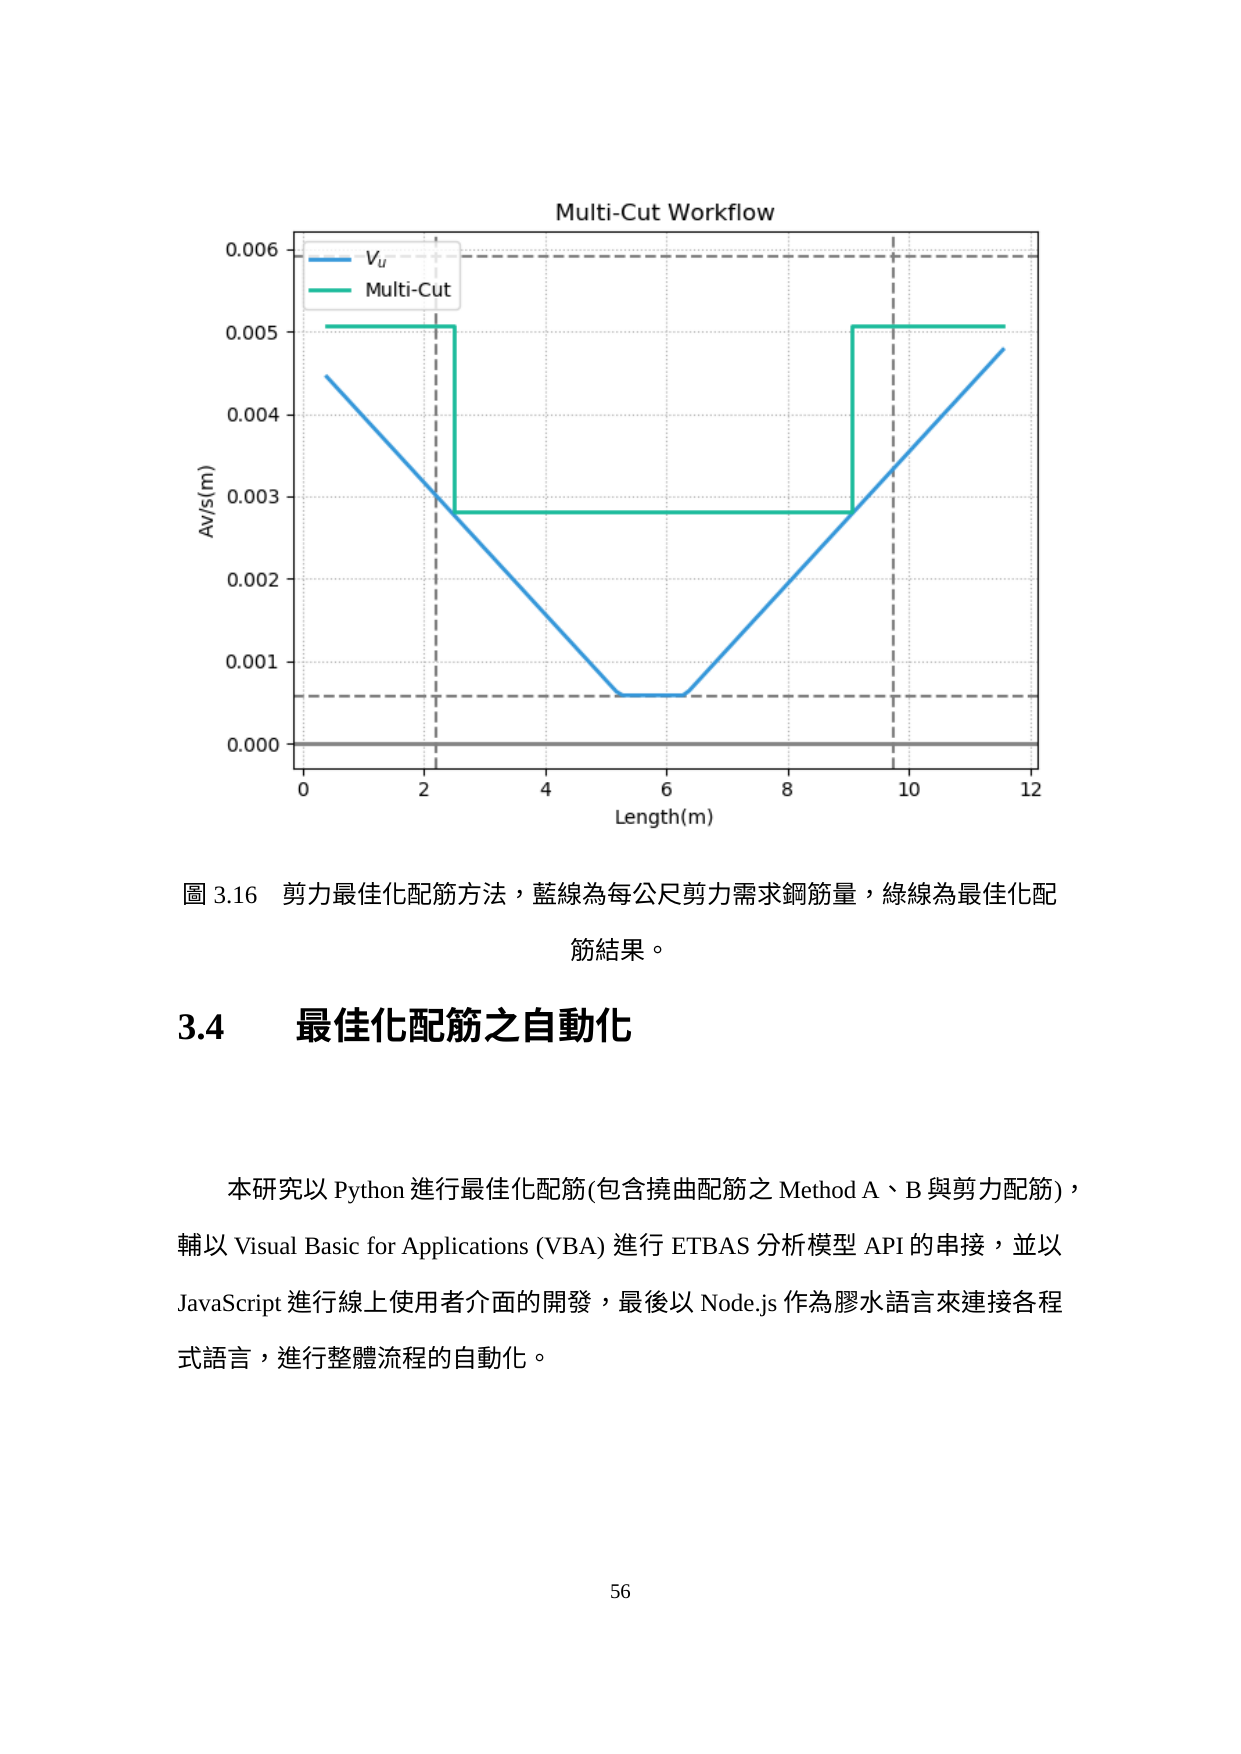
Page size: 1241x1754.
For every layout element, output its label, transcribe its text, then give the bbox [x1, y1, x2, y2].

picture [177, 184, 1063, 849]
text 本研究以Python進行最佳化配筋(包含撓曲配筋之Method A、B與剪力配筋)，輔以Visual Basic for Applications (VBA) 進行 ETBAS分析模型API的串接，並以JavaScript進行線上使用者介面的開發，最後以Node.js作為膠水語言來連接各程式語言，進行整體流程的自動化。 [177, 1169, 1063, 1375]
subtitle 最佳化配筋之自動化 [177, 985, 1063, 1060]
